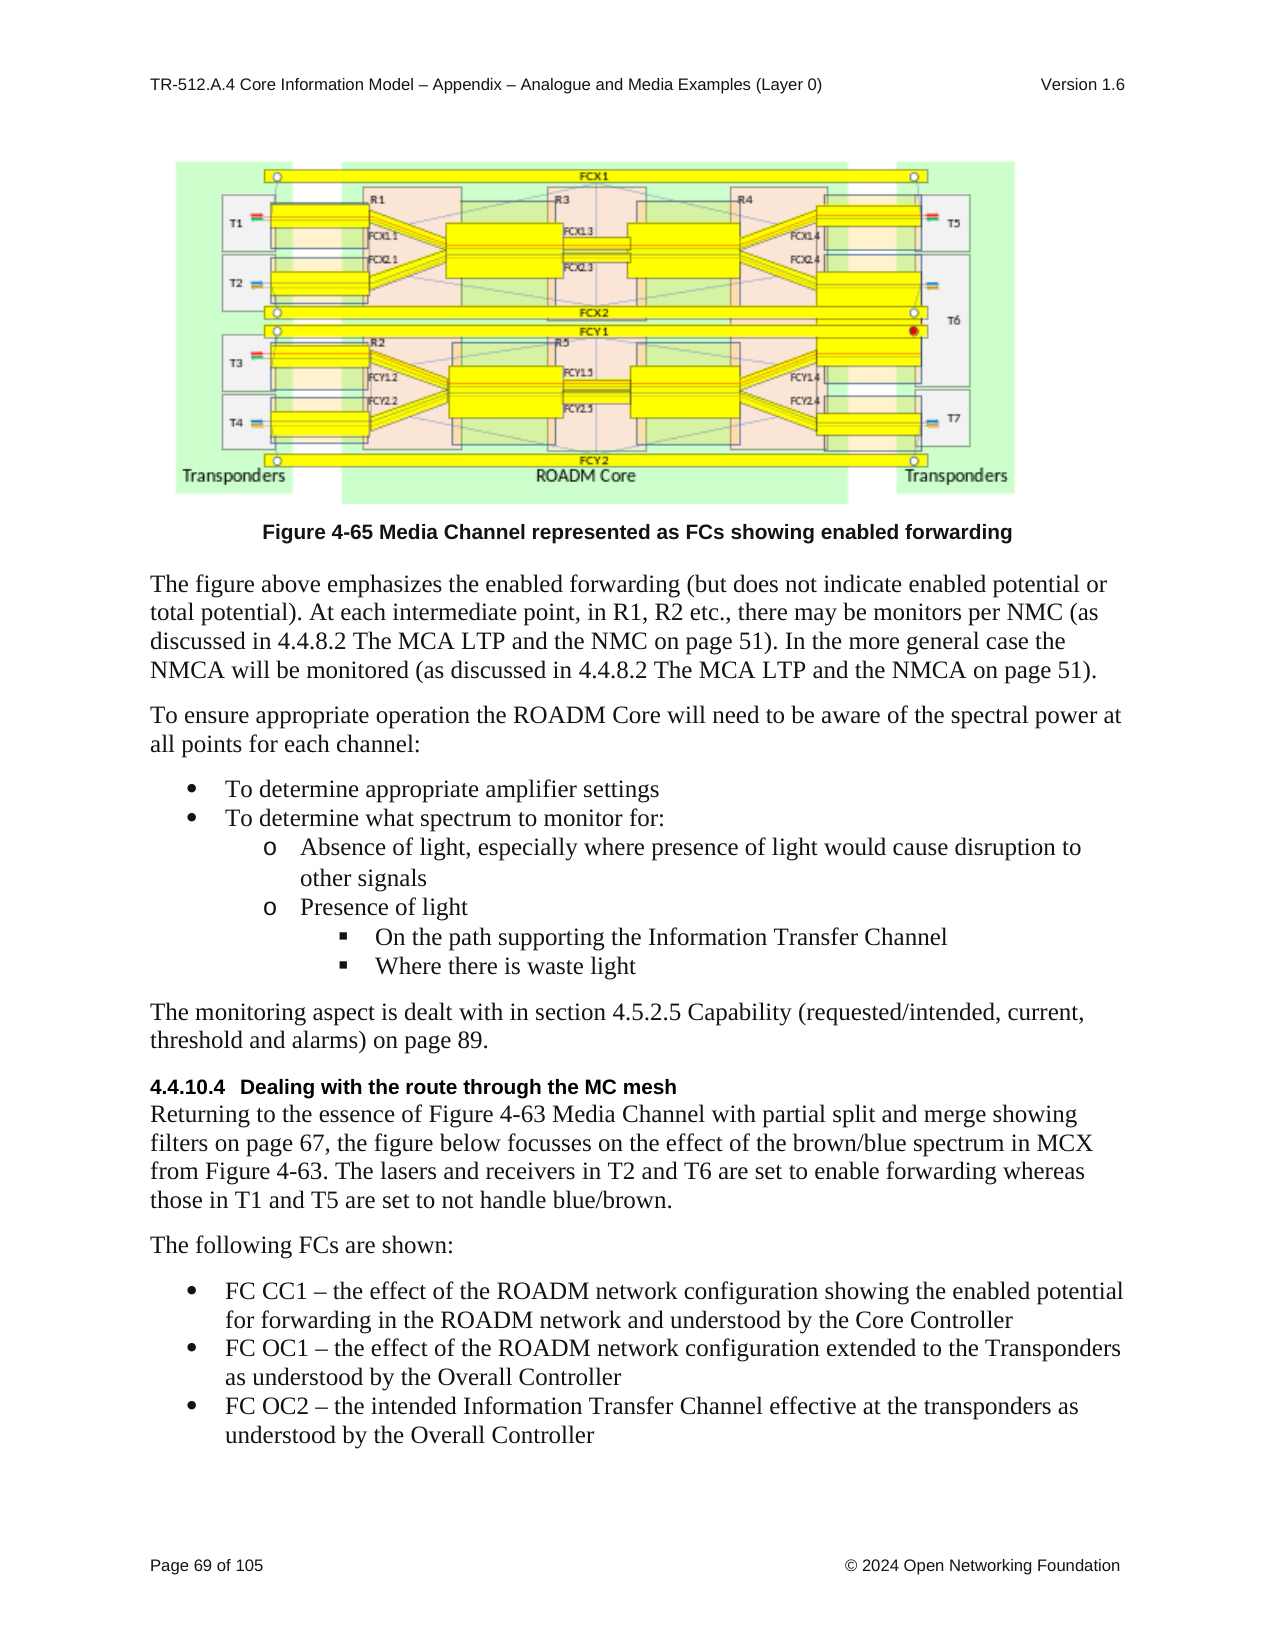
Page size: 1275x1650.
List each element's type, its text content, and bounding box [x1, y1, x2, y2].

list Presence of light [262, 892, 1125, 922]
list To determine what spectrum to monitor for: [187, 803, 1125, 832]
text The following FCs are shown: [150, 1231, 1125, 1259]
list On the path supporting the Information Transfer Channel [337, 922, 1125, 951]
list FC OC2 – the intended Information Transfer Channel effective at the transponders as understood by the Overall Controller [187, 1391, 1125, 1448]
text To ensure appropriate operation the ROADM Core will need to be aware of the spectral power at all points for each channel: [150, 700, 1125, 758]
text The figure above emphasizes the enabled forwarding (but does not indicate enabled potential or total potential). At each intermediate point, in R1, R2 etc., there may be monitors per NMC (as discussed in 4.4.8.2 The MCA LTP and the NMC on page 53). In the more general case the NMCA will be monitored (as discussed in 4.4.8.2 The MCA LTP and the NMCA on page 53). [150, 569, 1125, 684]
subtitle Dealing with the route through the MC mesh [150, 1075, 1125, 1099]
list FC OC1 – the effect of the ROADM network configuration extended to the Transponders as understood by the Overall Controller [187, 1333, 1125, 1391]
list Absence of light, especially where presence of light would cause disruption to other signals [262, 832, 1125, 892]
list FC CC1 – the effect of the ROADM network configuration showing the enabled potential for forwarding in the ROADM network and understood by the Core Controller [187, 1276, 1125, 1333]
text The monitoring aspect is dealt with in section 4.5.2.5 Mapping to OAM (MEP/MIP etc) pattern on page 92. [150, 997, 1125, 1054]
list To determine appropriate amplifier settings [187, 774, 1125, 803]
list Where there is waste light [337, 951, 1125, 980]
